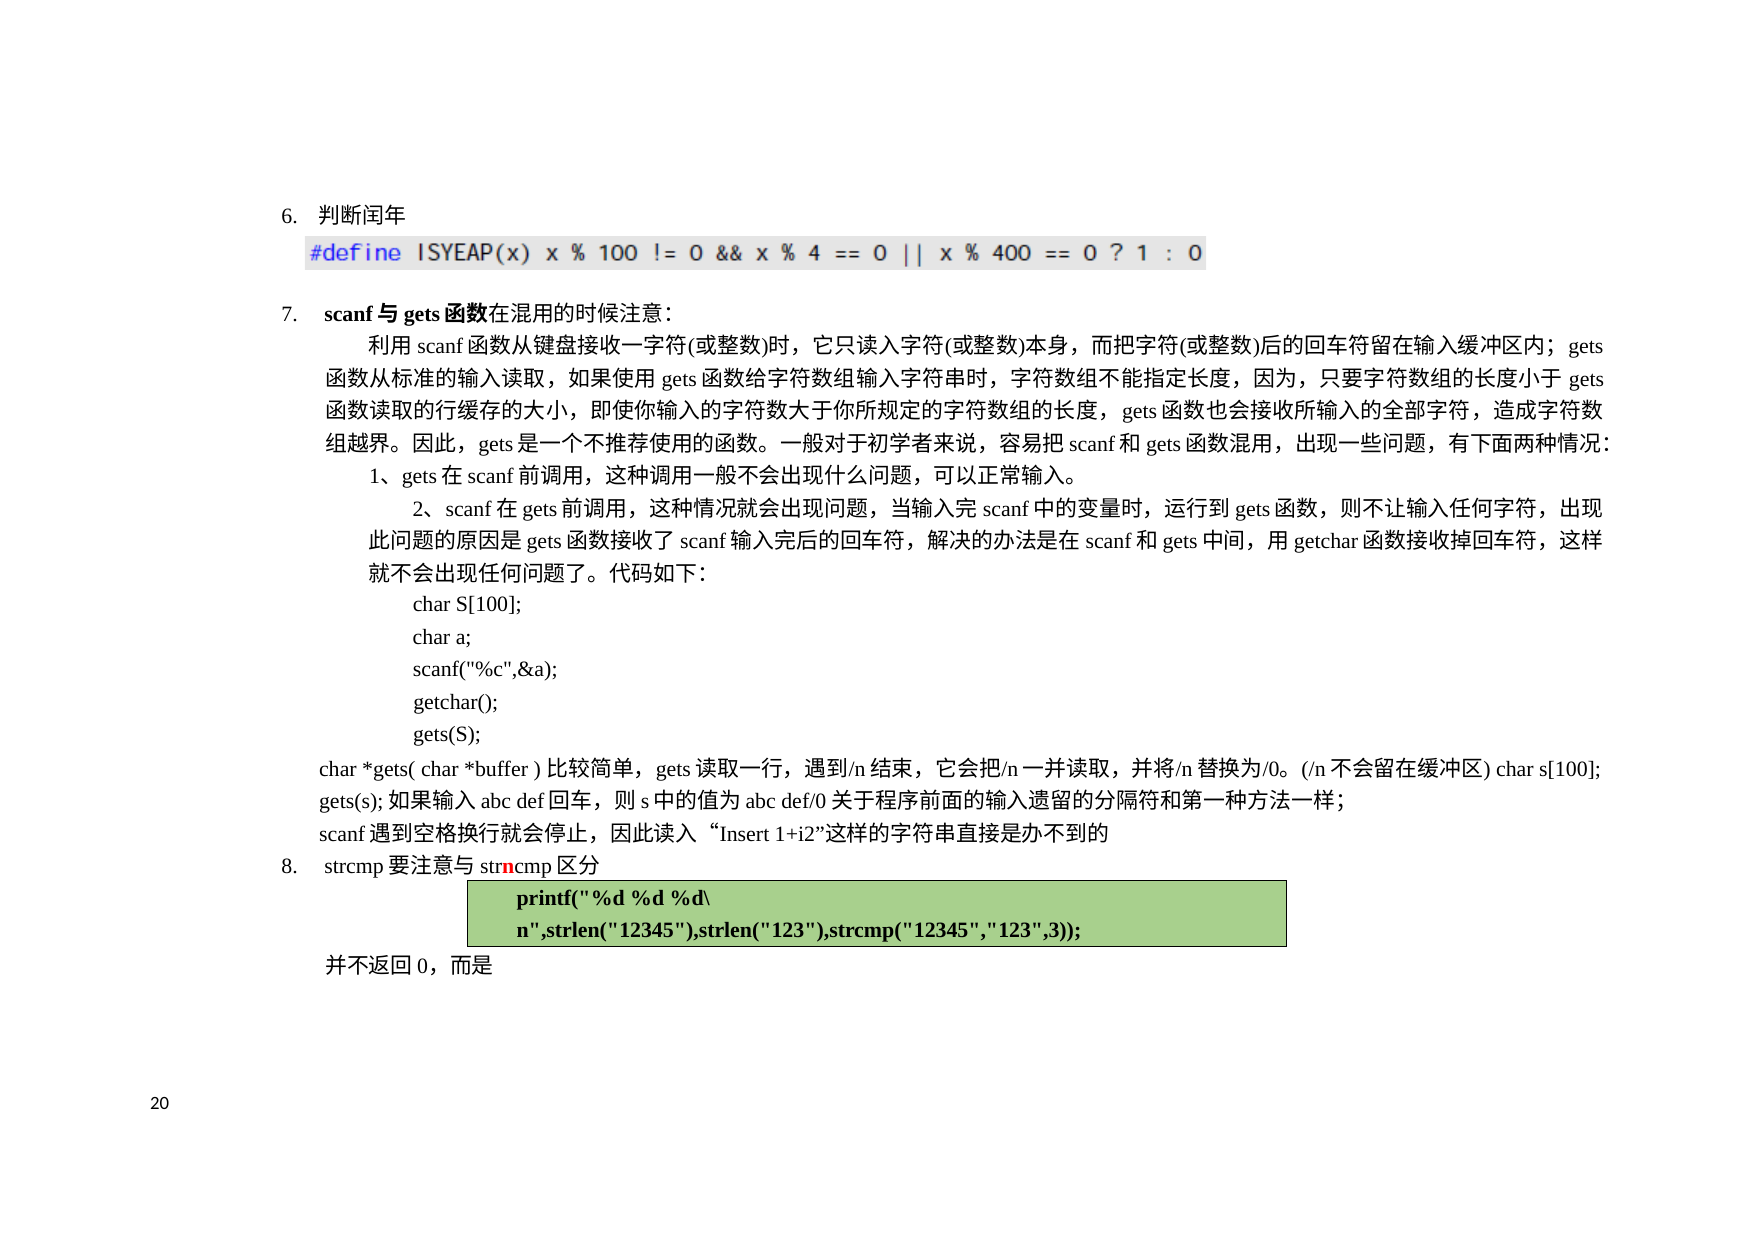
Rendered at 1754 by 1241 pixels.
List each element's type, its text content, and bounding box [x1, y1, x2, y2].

text 2、scanf在gets前调用，这种情况就会出现问题，当输入完scanf中的变量时，运行到gets函数，则不让输入任何字符，出现此问题的原因是gets函数接收了scanf输入完后的回车符，解决的办法是在scanf和gets中间，用getchar函数接收掉回车符，这样就不会出现任何问题了。代码如下： [369, 490, 1604, 588]
list char a; [400, 620, 1604, 653]
list scanf遇到空格换行就会停止，因此读入“Insert 1+i2”这样的字符串直接是办不到的 [319, 815, 1604, 848]
text 并不返回0，而是 [281, 947, 1604, 980]
list getchar(); [388, 685, 1604, 718]
list 判断闰年 [281, 198, 1604, 230]
picture [304, 236, 1207, 270]
list 1、gets在scanf前调用，这种调用一般不会出现什么问题，可以正常输入。 [363, 458, 1604, 490]
list gets(S); [382, 718, 1604, 750]
list char *gets( char *buffer ) 比较简单，gets读取一行，遇到/n结束，它会把/n一并读取，并将/n替换为/0。(/n不会留在缓冲区) char s[100]; gets(s); 如果输入abc def回车，则s中的值为abc def/0 关于程序前面的输入遗留的分隔符和第一种方法一样； [319, 750, 1604, 815]
list scanf与gets函数在混用的时候注意： [281, 230, 1604, 328]
list char S[100]; [406, 588, 1604, 620]
list scanf("%c",&a); [394, 653, 1604, 685]
table_header printf("%d %d %d\n",strlen("12345"),strlen("123"),strcmp("12345","123",3)); [468, 881, 1286, 946]
list 利用scanf函数从键盘接收一字符(或整数)时，它只读入字符(或整数)本身，而把字符(或整数)后的回车符留在输入缓冲区内；gets函数从标准的输入读取，如果使用gets函数给字符数组输入字符串时，字符数组不能指定长度，因为，只要字符数组的长度小于gets函数读取的行缓存的大小，即使你输入的字符数大于你所规定的字符数组的长度，gets函数也会接收所输入的全部字符，造成字符数组越界。因此，gets是一个不推荐使用的函数。一般对于初学者来说，容易把scanf和gets函数混用，出现一些问题，有下面两种情况： [325, 328, 1604, 458]
list strcmp要注意与strncmp区分 [281, 848, 1604, 880]
